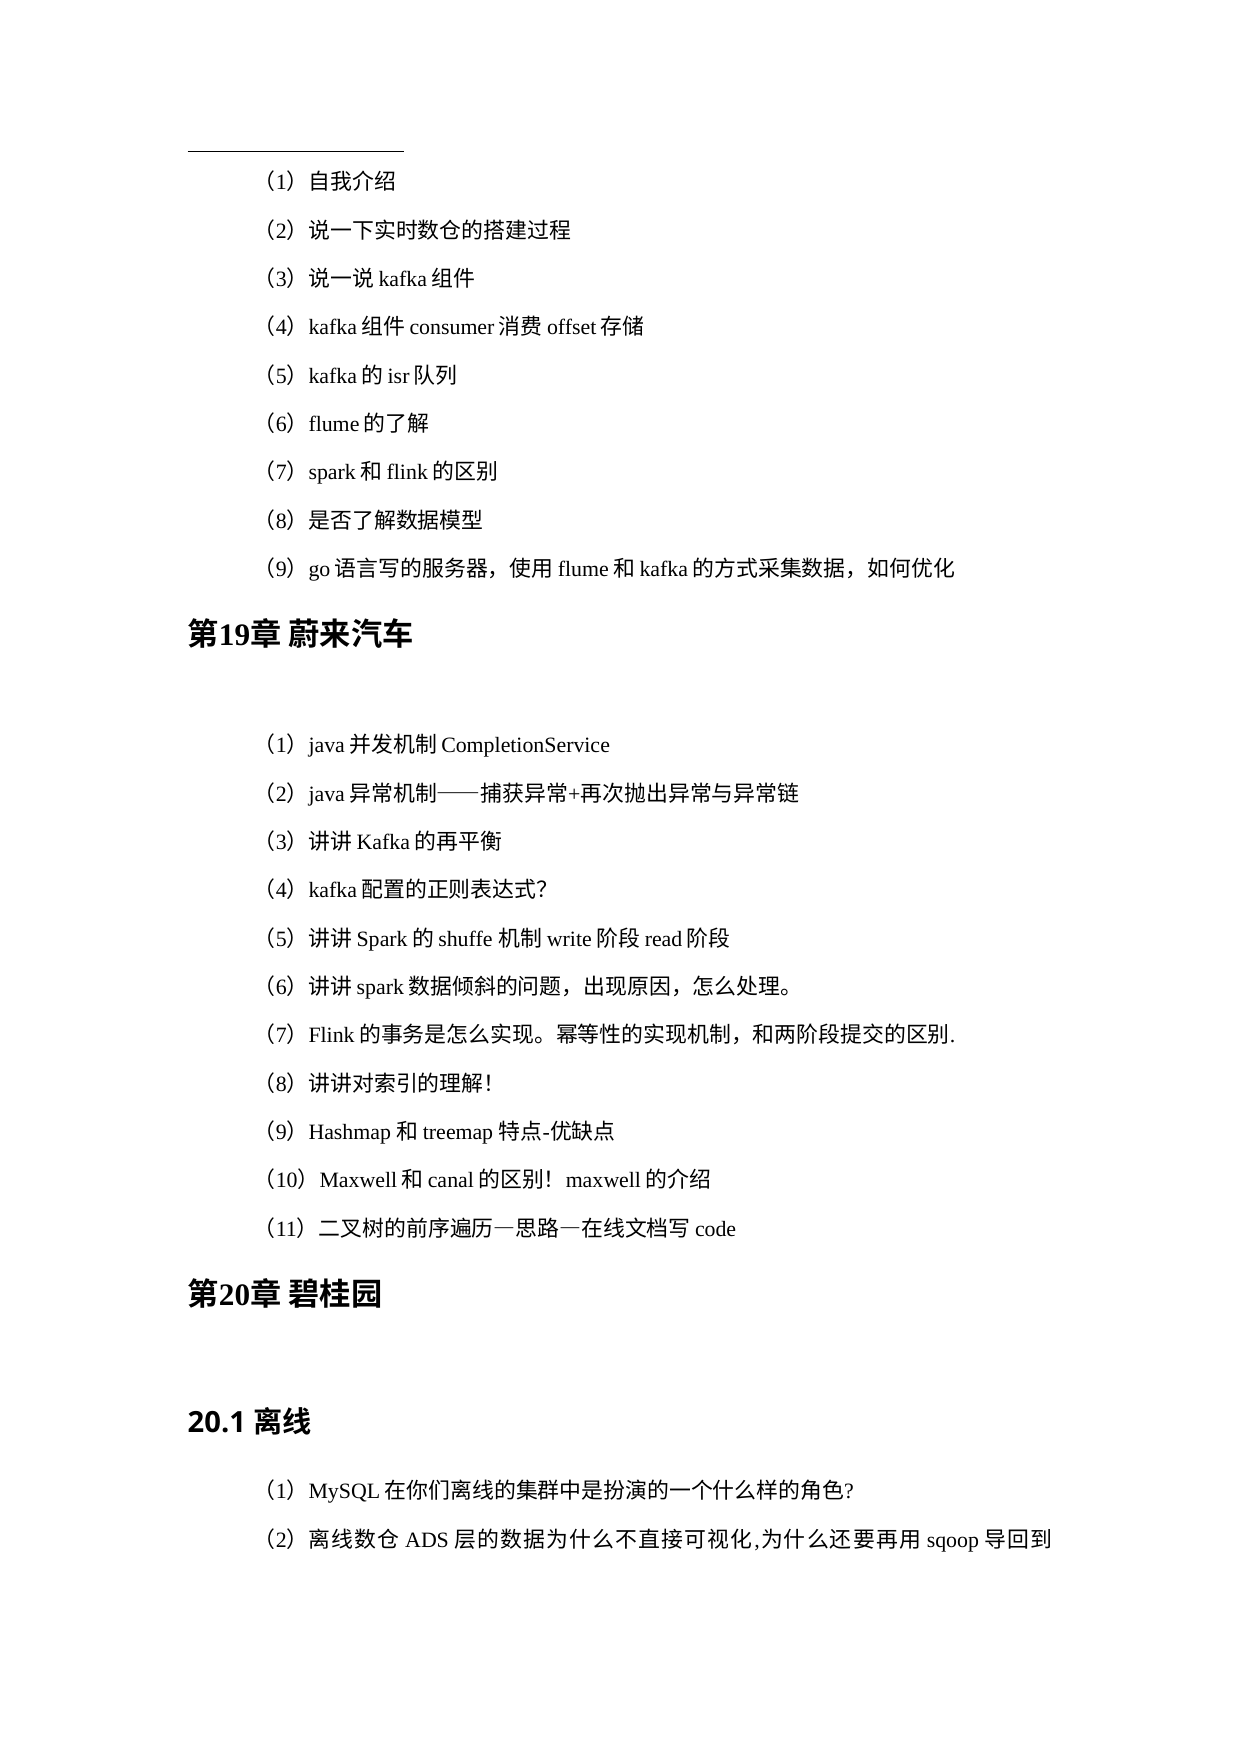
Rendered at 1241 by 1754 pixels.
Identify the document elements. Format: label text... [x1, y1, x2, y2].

list java并发机制CompletionService [254, 727, 1053, 759]
list Maxwell和canal的区别！maxwell的介绍 [254, 1162, 1053, 1194]
list 说一下实时数仓的搭建过程 [254, 212, 1053, 245]
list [254, 1521, 1053, 1554]
list 讲讲Kafka的再平衡 [254, 824, 1053, 856]
list 二叉树的前序遍历—思路—在线文档写code [254, 1210, 1053, 1243]
subtitle 碧桂园 [187, 1259, 1053, 1324]
list Flink的事务是怎么实现。幂等性的实现机制，和两阶段提交的区别. [254, 1017, 1053, 1049]
list 讲讲spark数据倾斜的问题，出现原因，怎么处理。 [254, 969, 1053, 1001]
subtitle 离线 [187, 1387, 1053, 1452]
list go语言写的服务器，使用flume和kafka的方式采集数据，如何优化 [254, 551, 1053, 583]
list Hashmap 和treemap 特点-优缺点 [254, 1114, 1053, 1146]
list 自我介绍 [254, 164, 1053, 196]
subtitle 蔚来汽车 [187, 599, 1053, 664]
list java异常机制——捕获异常+再次抛出异常与异常链 [254, 775, 1053, 808]
list spark和flink的区别 [254, 454, 1053, 486]
list 讲讲Spark的shuffe 机制 write阶段 read阶段 [254, 920, 1053, 953]
list kafka的isr队列 [254, 357, 1053, 390]
list 说一说kafka组件 [254, 261, 1053, 293]
list 是否了解数据模型 [254, 502, 1053, 535]
list kafka配置的正则表达式？ [254, 872, 1053, 904]
list 讲讲对索引的理解！ [254, 1065, 1053, 1098]
list kafka组件consumer消费offset存储 [254, 309, 1053, 341]
list MySQL在你们离线的集群中是扮演的一个什么样的角色? [254, 1473, 1053, 1506]
list flume的了解 [254, 406, 1053, 438]
